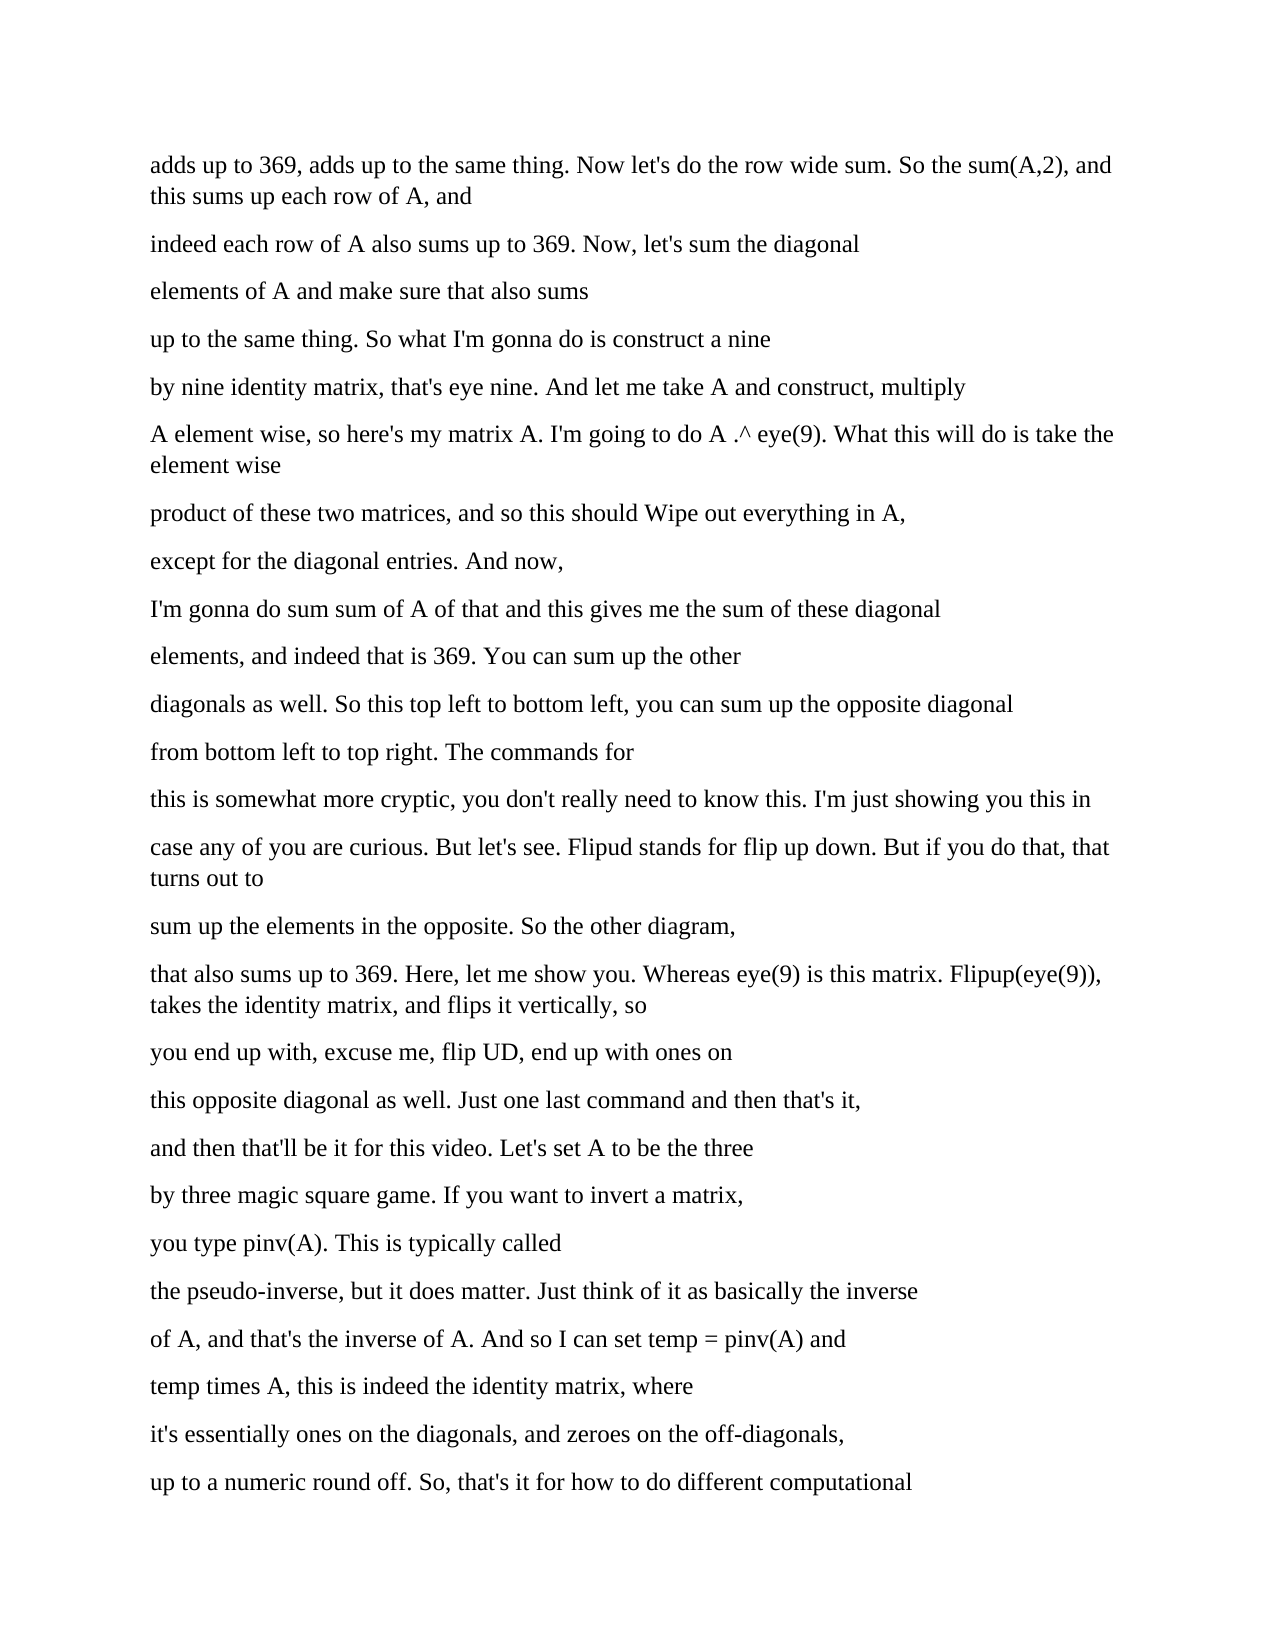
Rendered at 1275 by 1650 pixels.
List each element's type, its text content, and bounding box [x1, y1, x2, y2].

text diagonals as well. So this top left to bottom left, you can sum up the opposite diagonal [150, 689, 1125, 718]
text you end up with, excuse me, flip UD, end up with ones on [150, 1037, 1125, 1066]
text adds up to 369, adds up to the same thing. Now let's do the row wide sum. So the sum(A,2), and this sums up each row of A, and [150, 150, 1125, 210]
text you type pinv(A). This is typically called [150, 1228, 1125, 1257]
text this is somewhat more cryptic, you don't really need to know this. I'm just showing you this in [150, 784, 1125, 813]
text up to the same thing. So what I'm gonna do is construct a nine [150, 324, 1125, 353]
text this opposite diagonal as well. Just one last command and then that's it, [150, 1085, 1125, 1114]
text the pseudo-inverse, but it does matter. Just think of it as basically the inverse [150, 1276, 1125, 1305]
text except for the diagonal entries. And now, [150, 546, 1125, 575]
text A element wise, so here's my matrix A. I'm going to do A .^ eye(9). What this will do is take the element wise [150, 419, 1125, 479]
text it's essentially ones on the diagonals, and zeroes on the off-diagonals, [150, 1419, 1125, 1448]
text sum up the elements in the opposite. So the other diagram, [150, 911, 1125, 940]
text from bottom left to top right. The commands for [150, 737, 1125, 766]
text by nine identity matrix, that's eye nine. And let me take A and construct, multiply [150, 372, 1125, 401]
text by three magic square game. If you want to invert a matrix, [150, 1181, 1125, 1209]
text indeed each row of A also sums up to 369. Now, let's sum the diagonal [150, 229, 1125, 257]
text that also sums up to 369. Here, let me show you. Whereas eye(9) is this matrix. Flipup(eye(9)), takes the identity matrix, and flips it vertically, so [150, 959, 1125, 1018]
text and then that'll be it for this video. Let's set A to be the three [150, 1133, 1125, 1162]
text elements of A and make sure that also sums [150, 276, 1125, 305]
text case any of you are curious. But let's see. Flipud stands for flip up down. But if you do that, that turns out to [150, 832, 1125, 892]
text I'm gonna do sum sum of A of that and this gives me the sum of these diagonal [150, 594, 1125, 622]
text of A, and that's the inverse of A. And so I can set temp = pinv(A) and [150, 1324, 1125, 1352]
text temp times A, this is indeed the identity matrix, where [150, 1371, 1125, 1400]
text up to a numeric round off. So, that's it for how to do different computational [150, 1467, 1125, 1496]
text elements, and indeed that is 369. You can sum up the other [150, 641, 1125, 670]
text product of these two matrices, and so this should Wipe out everything in A, [150, 498, 1125, 527]
